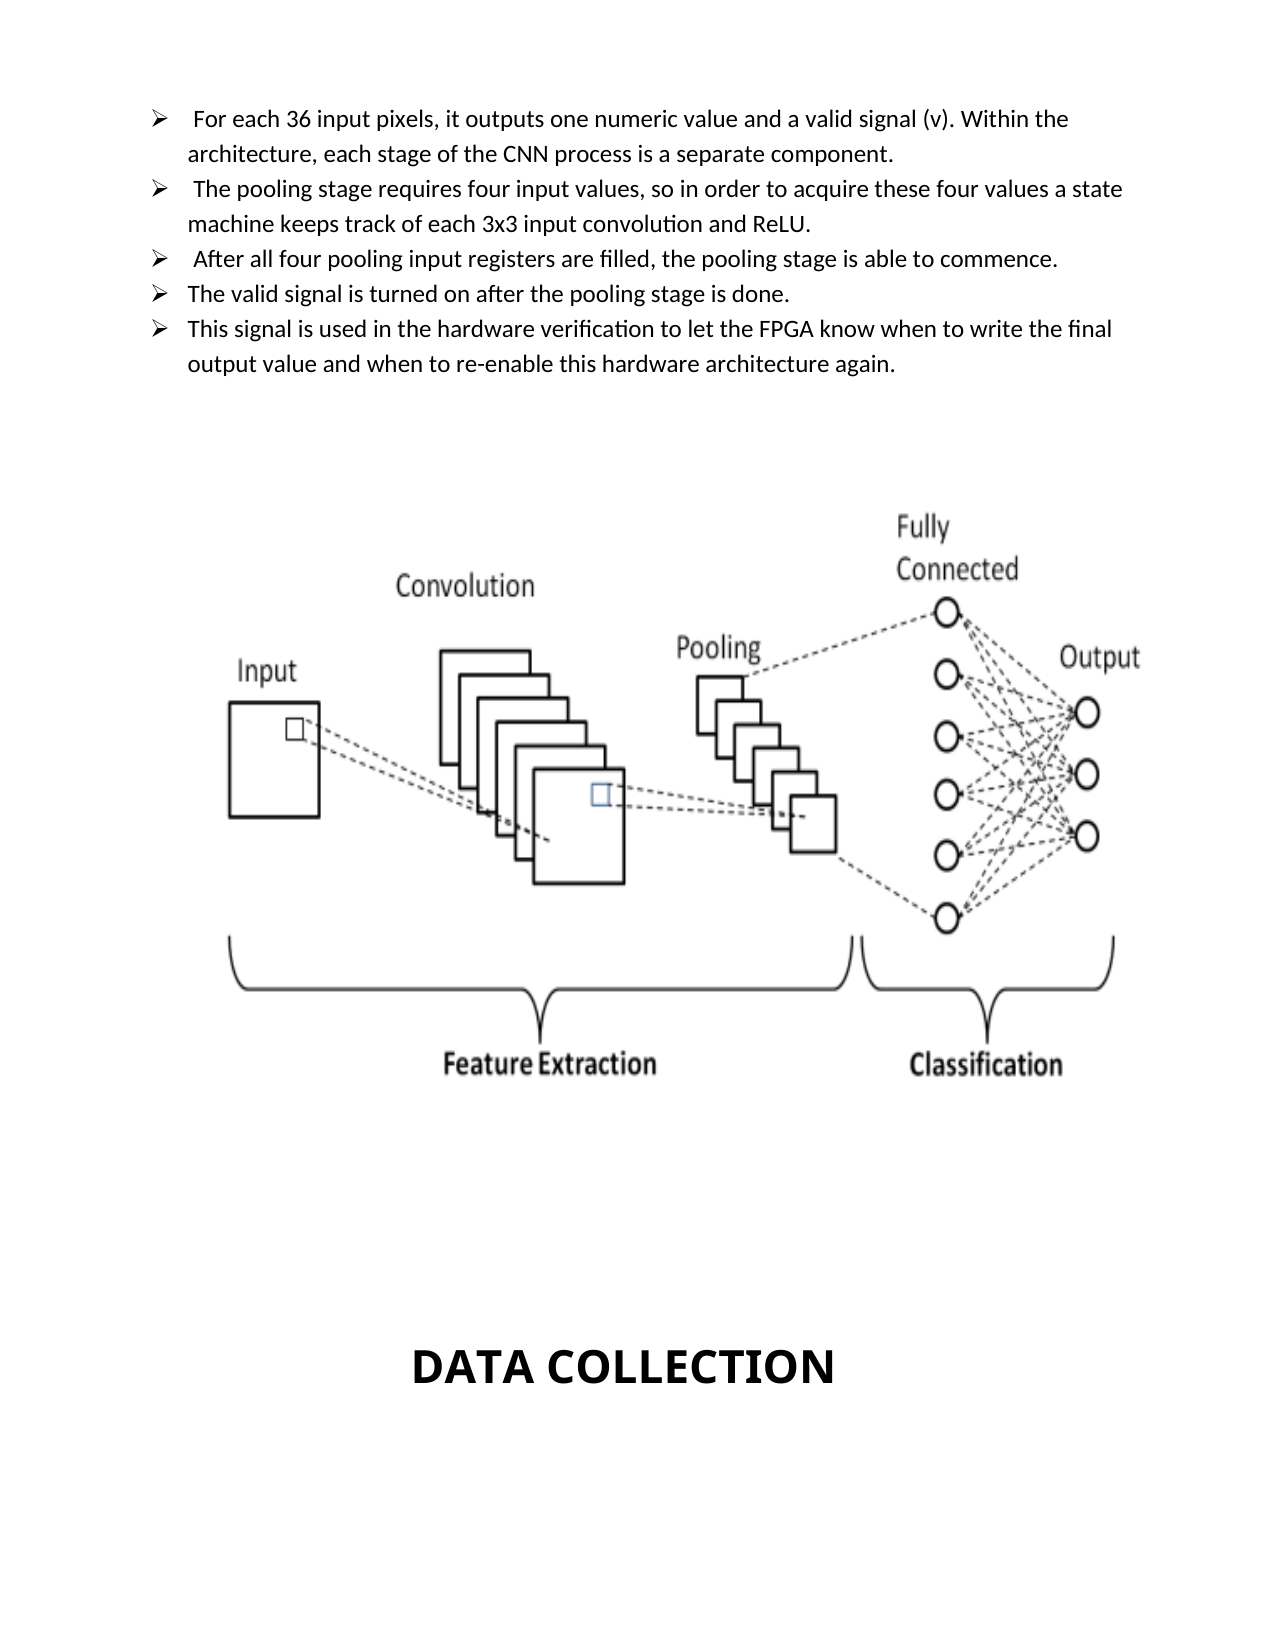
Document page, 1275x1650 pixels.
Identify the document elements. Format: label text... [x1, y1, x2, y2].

list This signal is used in the hardware verification to let the FPGA know when to write the final output value and when to re-enable this hardware architecture again. [150, 313, 1172, 379]
text DATA COLLECTION [75, 1335, 1172, 1397]
list After all four pooling input registers are filled, the pooling stage is able to commence. [150, 243, 1172, 274]
list The valid signal is turned on after the pooling stage is done. [150, 278, 1172, 309]
list For each 36 input pixels, it outputs one numeric value and a valid signal (v). Within the architecture, each stage of the CNN process is a separate component. [150, 103, 1172, 169]
picture [187, 492, 1160, 1100]
list The pooling stage requires four input values, so in order to acquire these four values a state machine keeps track of each 3x3 input convolution and ReLU. [150, 173, 1172, 239]
